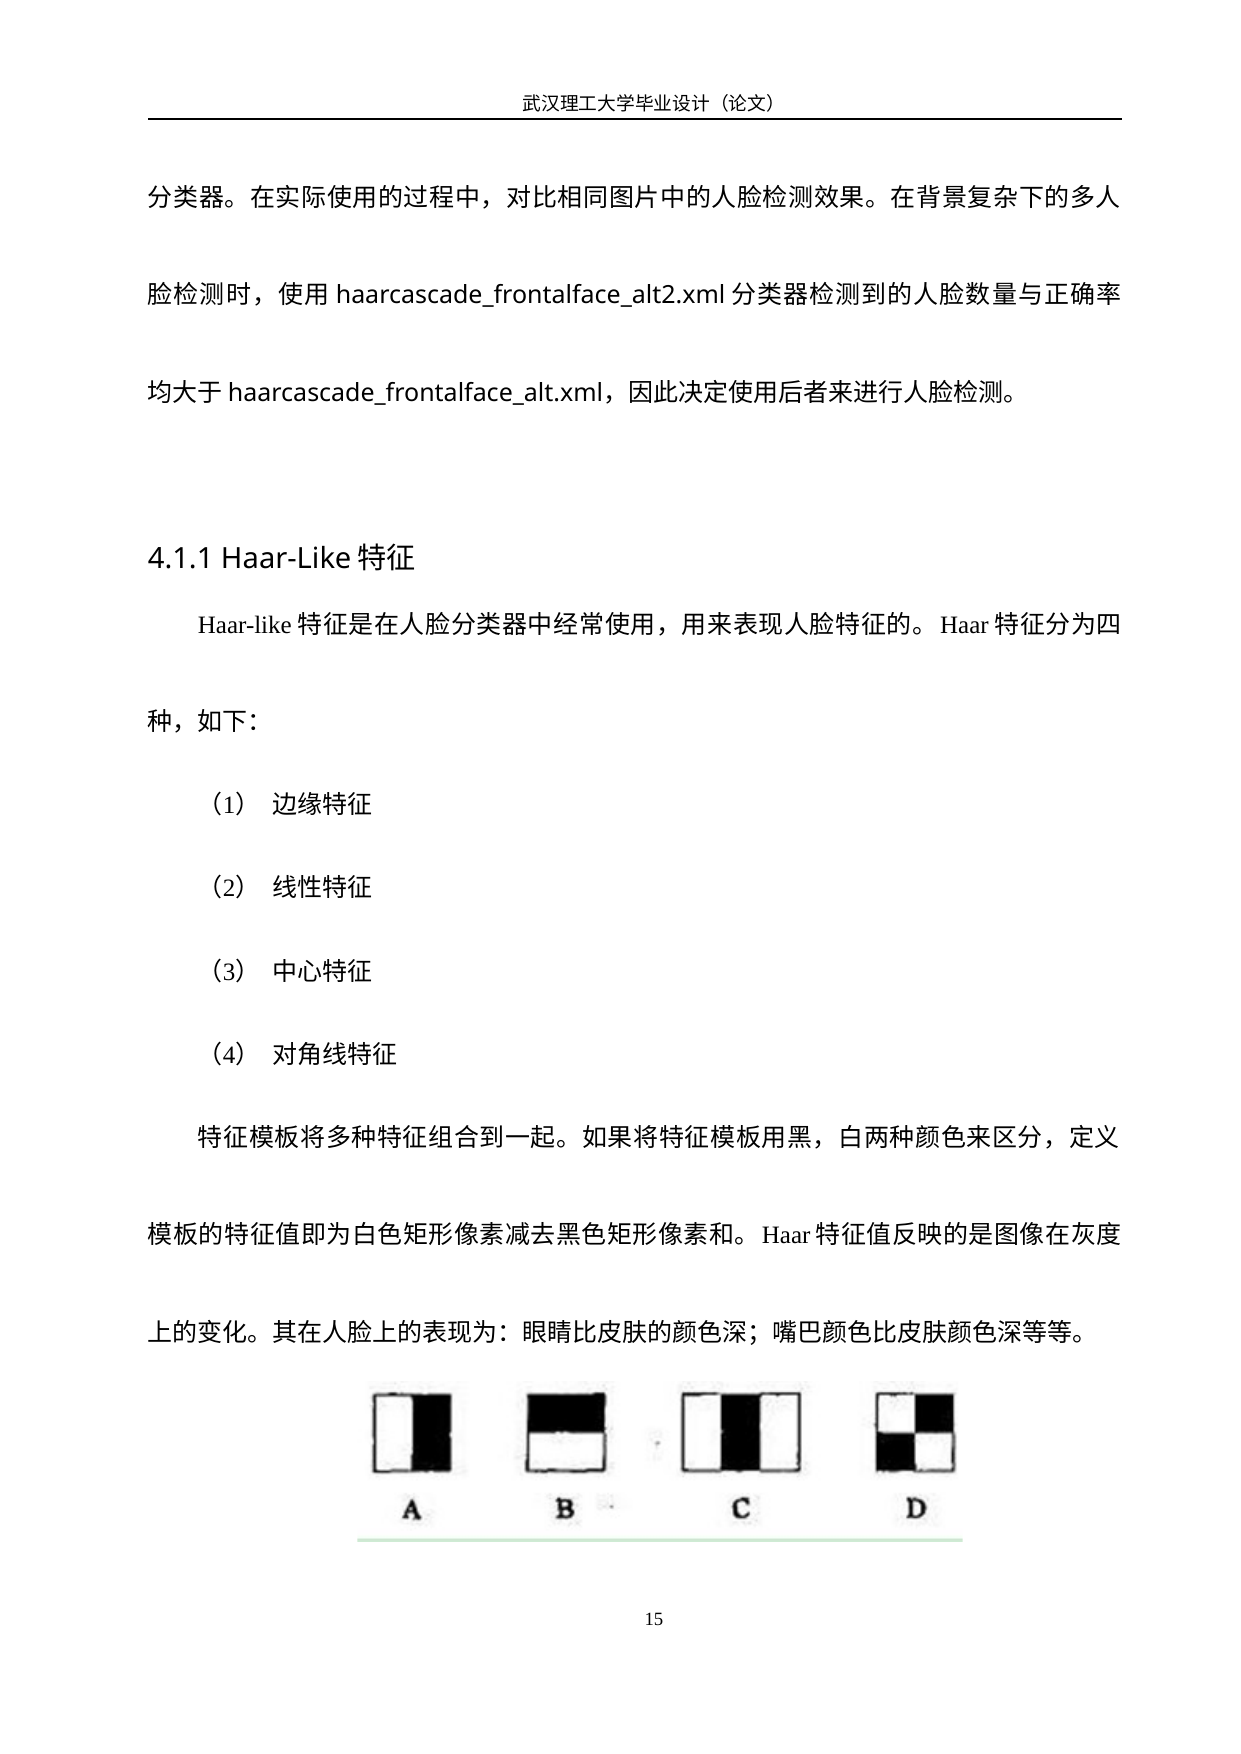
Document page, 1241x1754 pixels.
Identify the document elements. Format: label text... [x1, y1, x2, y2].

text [148, 163, 1122, 423]
list 边缘特征 [198, 770, 1122, 835]
list 线性特征 [198, 853, 1122, 918]
subtitle 4.1.1 Haar-Like特征 [148, 524, 1122, 589]
text Haar-like特征是在人脸分类器中经常使用，用来表现人脸特征的。Haar特征分为四种，如下： [148, 590, 1122, 752]
text 特征模板将多种特征组合到一起。如果将特征模板用黑，白两种颜色来区分，定义模板的特征值即为白色矩形像素减去黑色矩形像素和。Haar特征值反映的是图像在灰度上的变化。其在人脸上的表现为：眼睛比皮肤的颜色深；嘴巴颜色比皮肤颜色深等等。 [148, 1103, 1122, 1363]
list 中心特征 [198, 937, 1122, 1002]
list 对角线特征 [198, 1020, 1122, 1085]
picture [357, 1381, 963, 1542]
